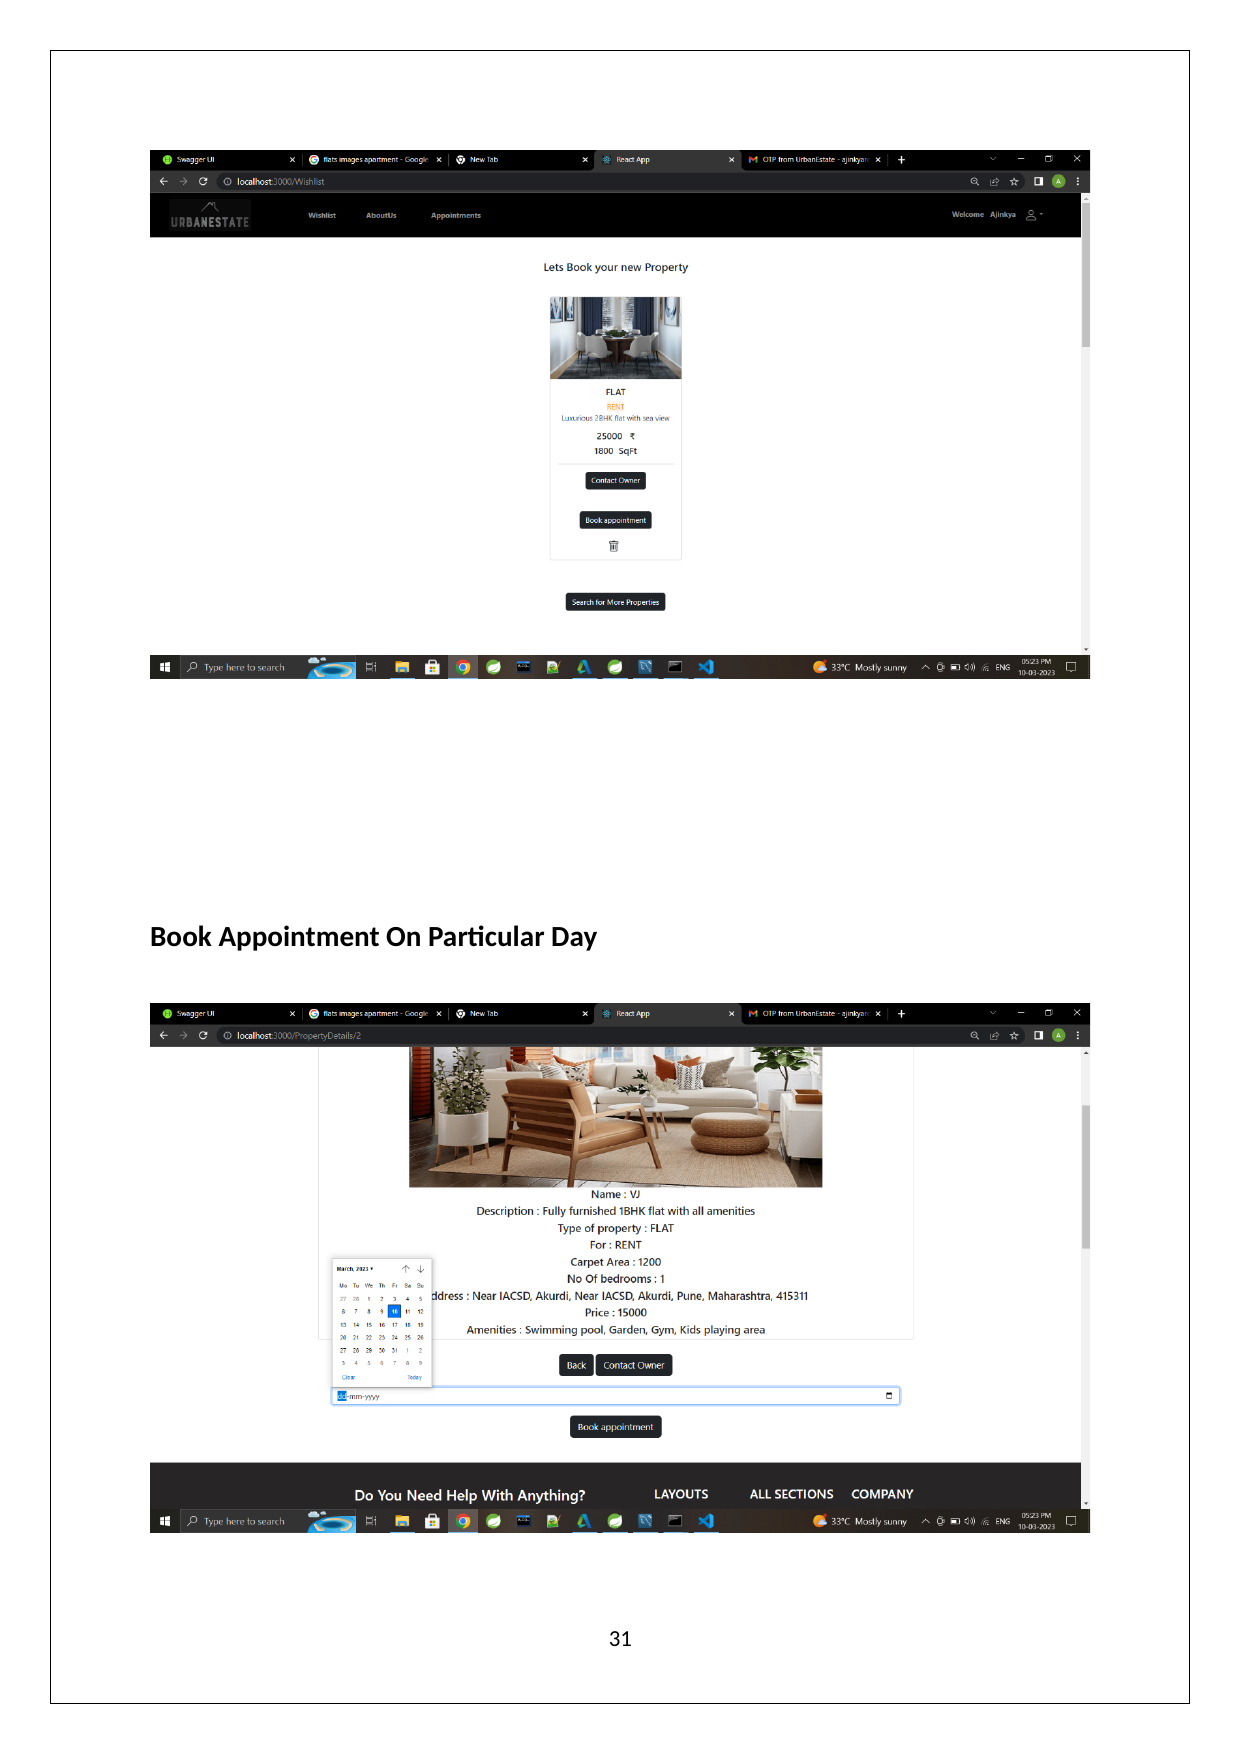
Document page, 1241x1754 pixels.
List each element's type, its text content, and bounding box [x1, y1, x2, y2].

picture [150, 150, 1091, 679]
picture [150, 1003, 1091, 1533]
text Book Appointment On Particular Day [150, 918, 1090, 954]
